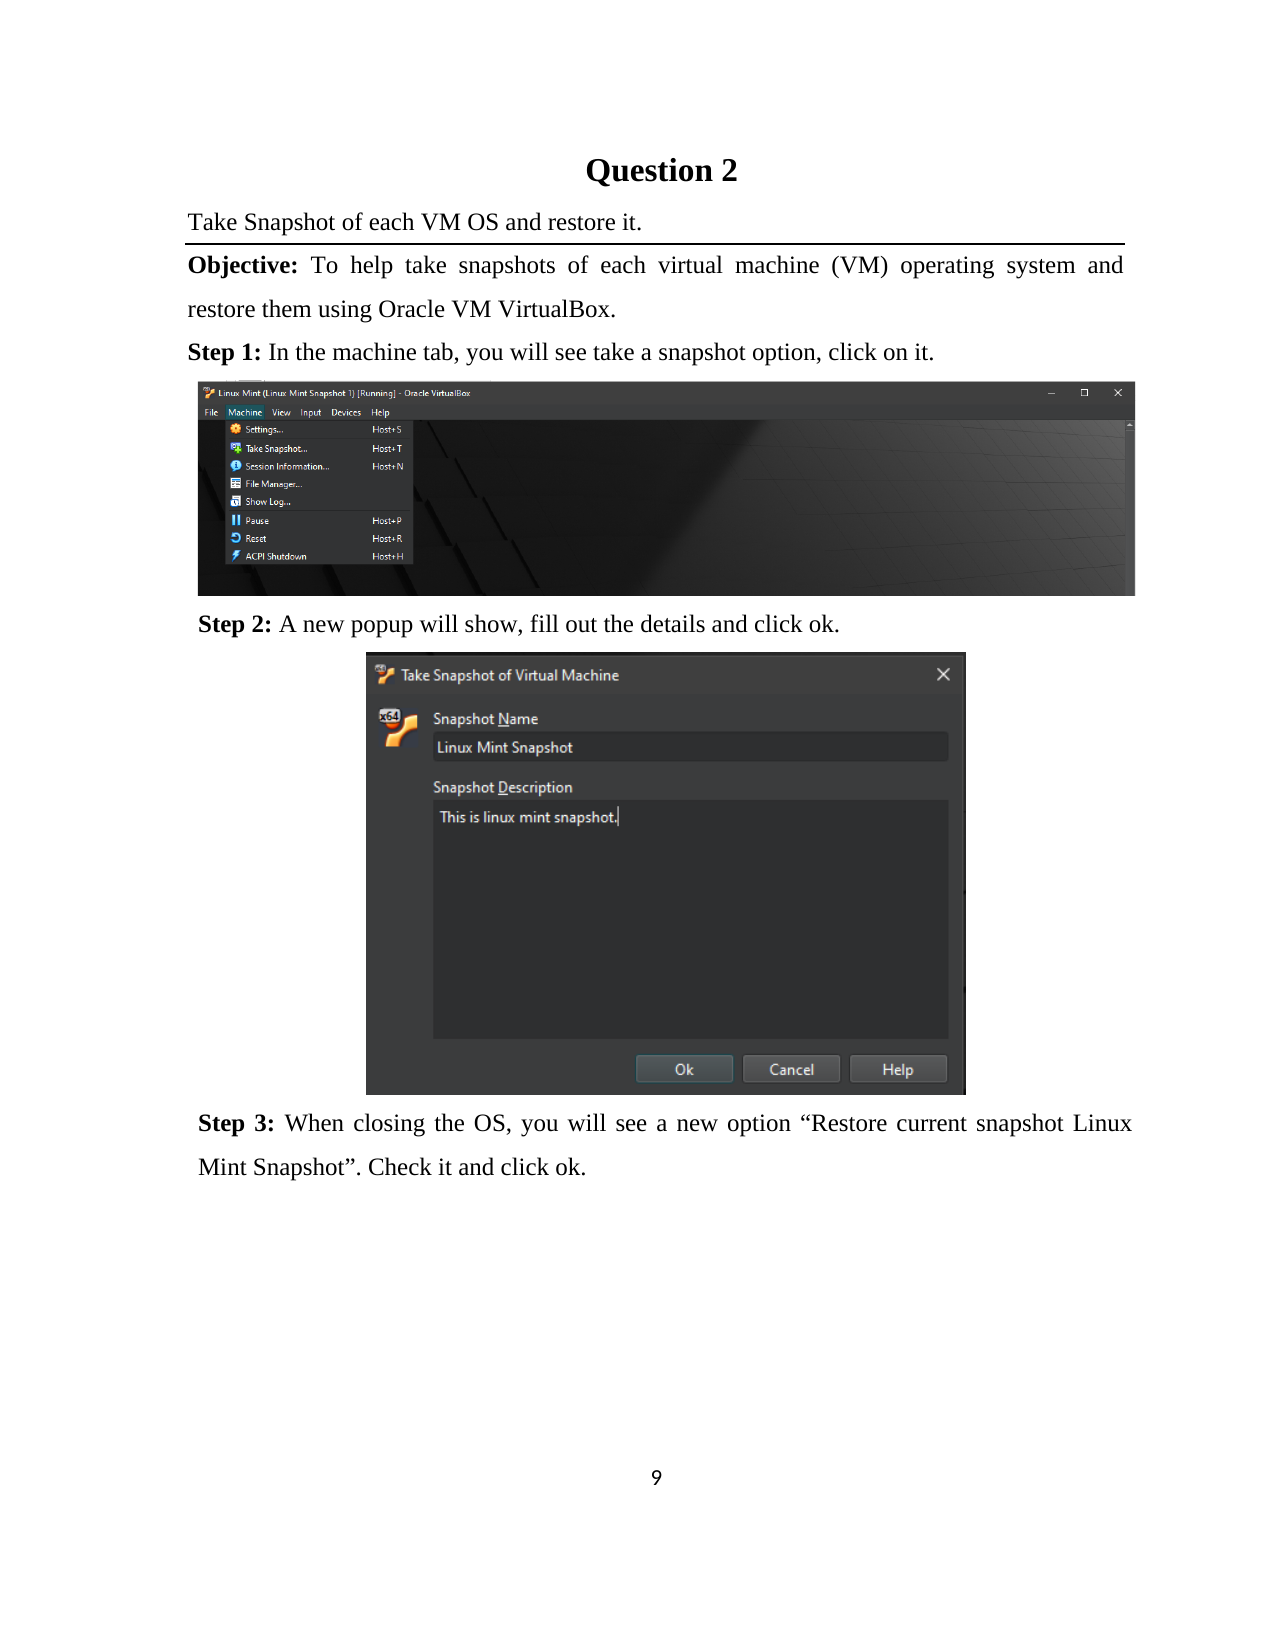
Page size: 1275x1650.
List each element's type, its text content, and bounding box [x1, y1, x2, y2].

text Objective: To help take snapshots of each virtual machine (VM) operating system and restore them using Oracle VM VirtualBox. [187, 251, 1125, 322]
text Take Snapshot of each VM OS and restore it. [187, 207, 1125, 236]
text Step 2: A new popup will show, fill out the details and click ok. [198, 609, 1134, 638]
subtitle Question 2 [198, 150, 1125, 188]
picture [366, 652, 966, 1095]
text Step 3: When closing the OS, you will see a new option “Restore current snapshot Linux Mint Snapshot”. Check it and click ok. [198, 1108, 1134, 1180]
picture [197, 380, 1136, 596]
text Step 1: In the machine tab, you will see take a snapshot option, click on it. [187, 337, 1125, 366]
